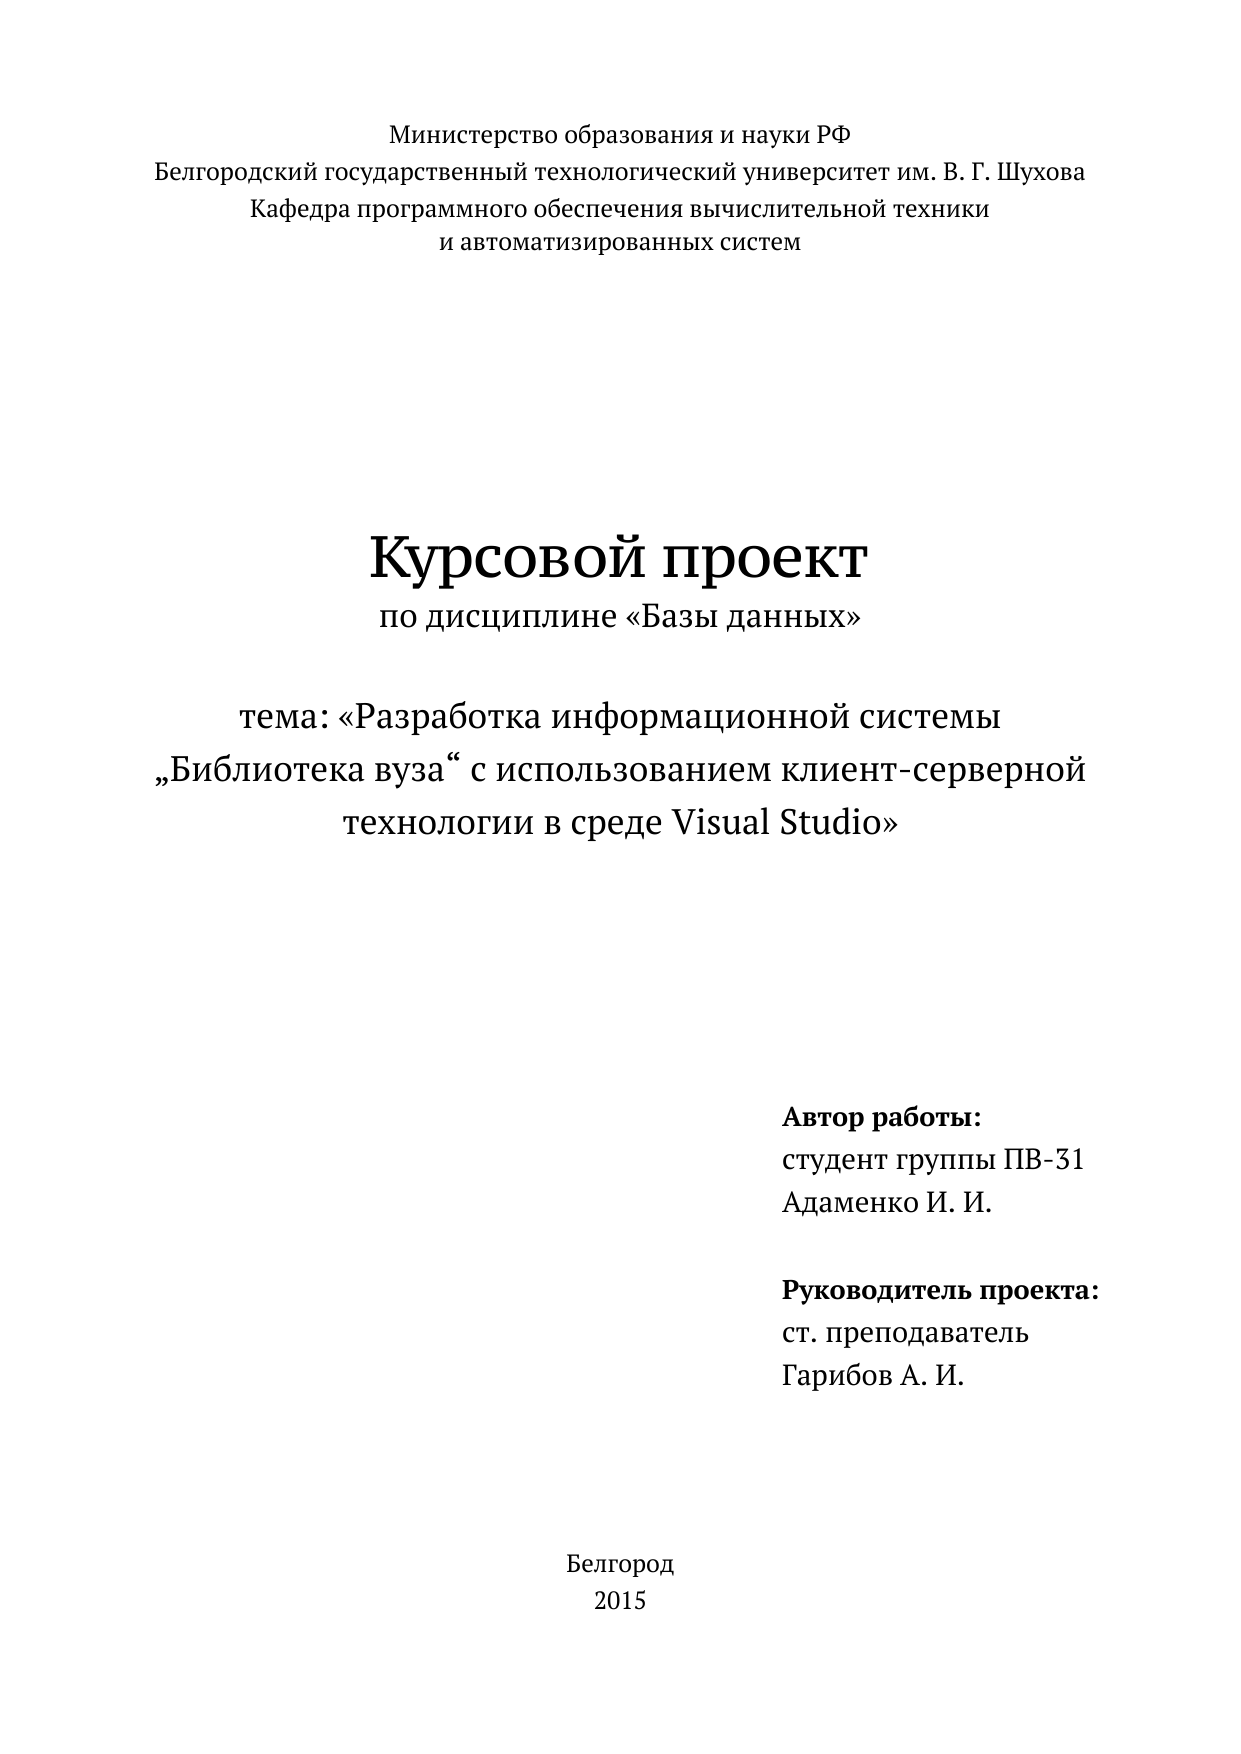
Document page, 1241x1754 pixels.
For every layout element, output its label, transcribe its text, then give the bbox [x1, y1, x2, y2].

title Курсовой проект [118, 518, 1122, 593]
text Белгород 2015 [118, 1510, 1122, 1617]
text Кафедра программного обеспечения вычислительной техники и автоматизированных систем [118, 192, 1122, 257]
text Министерство образования и науки РФ [118, 118, 1122, 151]
text Автор работы: студент группы ПВ-31 Адаменко И. И. [782, 1099, 1122, 1221]
text по дисциплине «Базы данных» тема: «Разработка информационной системы „Библиотека вуза“ с использованием клиент-серверной технологии в среде Visual Studio» [118, 593, 1122, 844]
text Руководитель проекта: ст. преподаватель Гарибов А. И. [782, 1272, 1122, 1431]
text Белгородский государственный технологический университет им. В. Г. Шухова [118, 155, 1122, 188]
